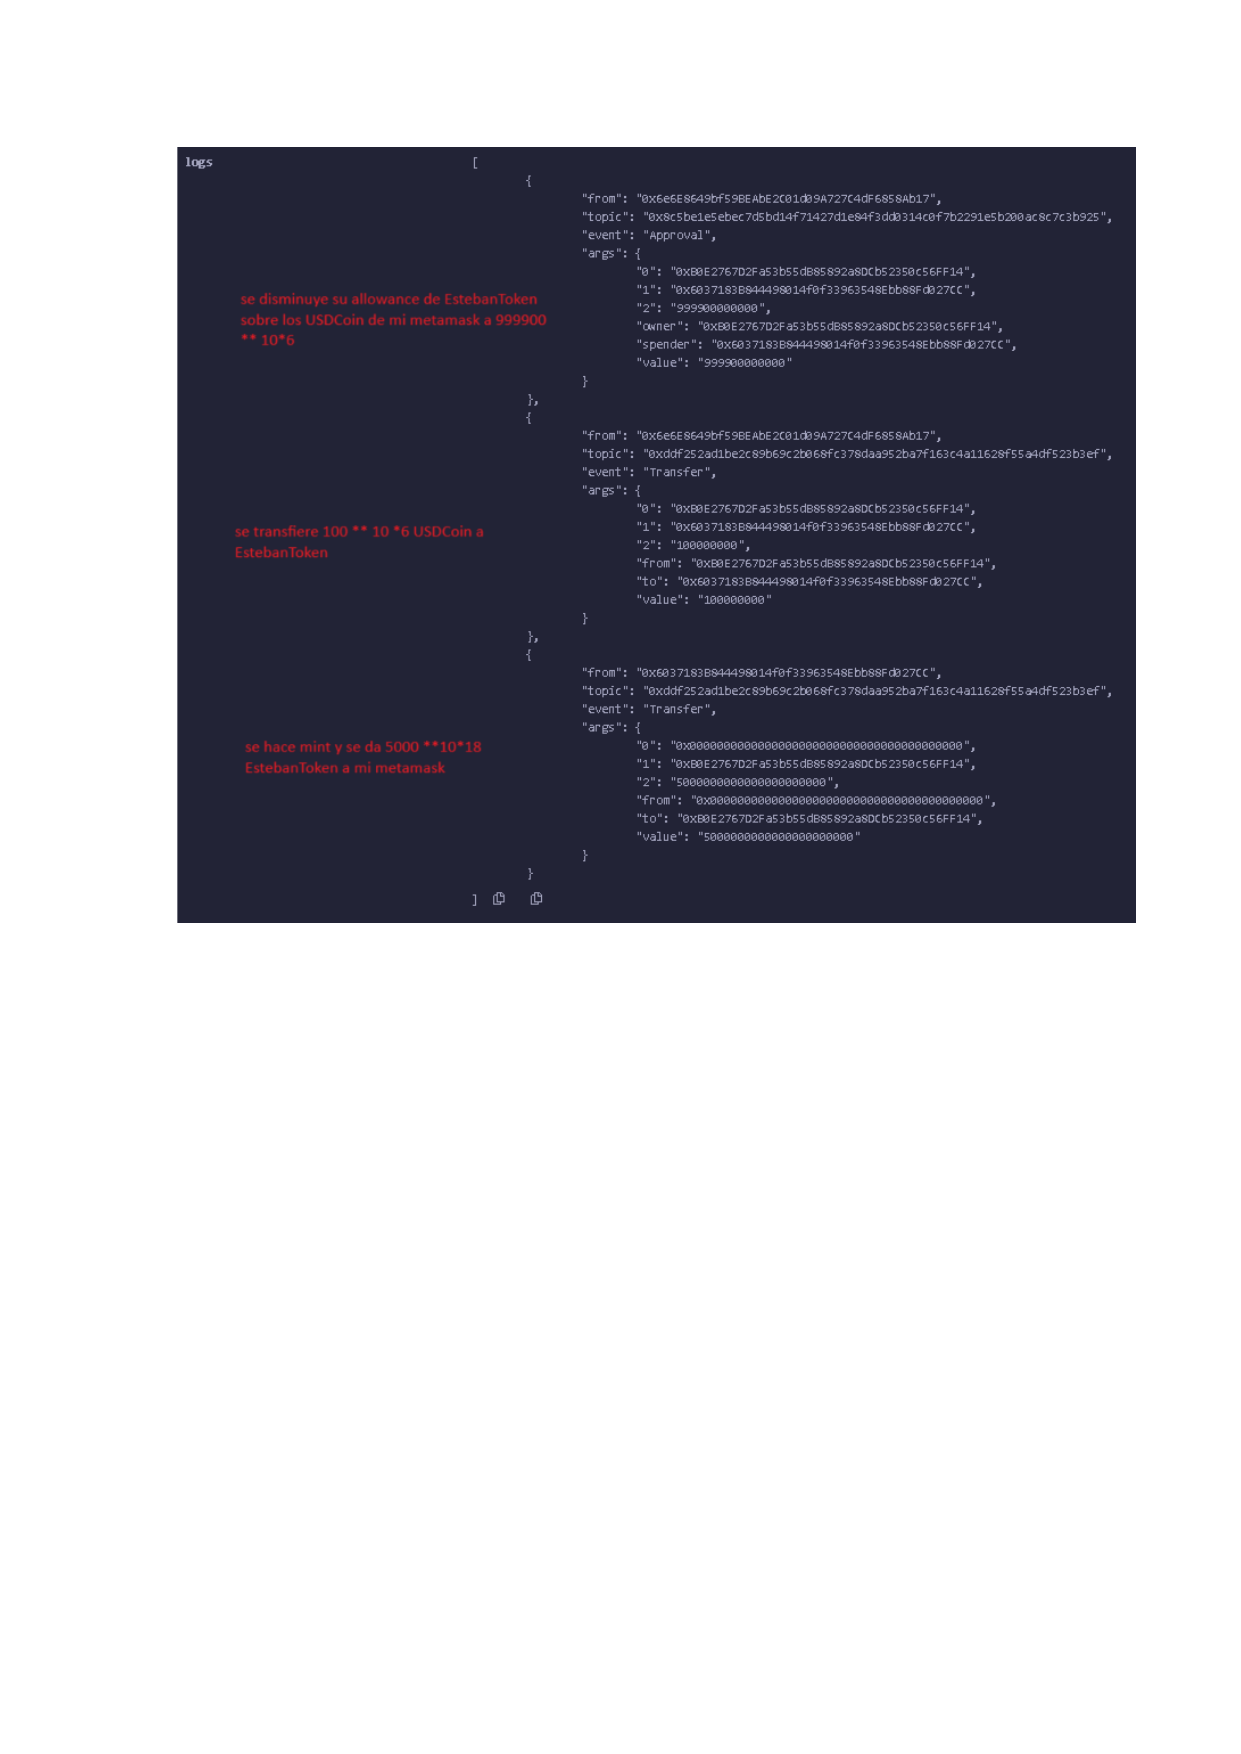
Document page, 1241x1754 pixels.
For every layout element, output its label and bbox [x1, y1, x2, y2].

picture [177, 147, 1136, 923]
